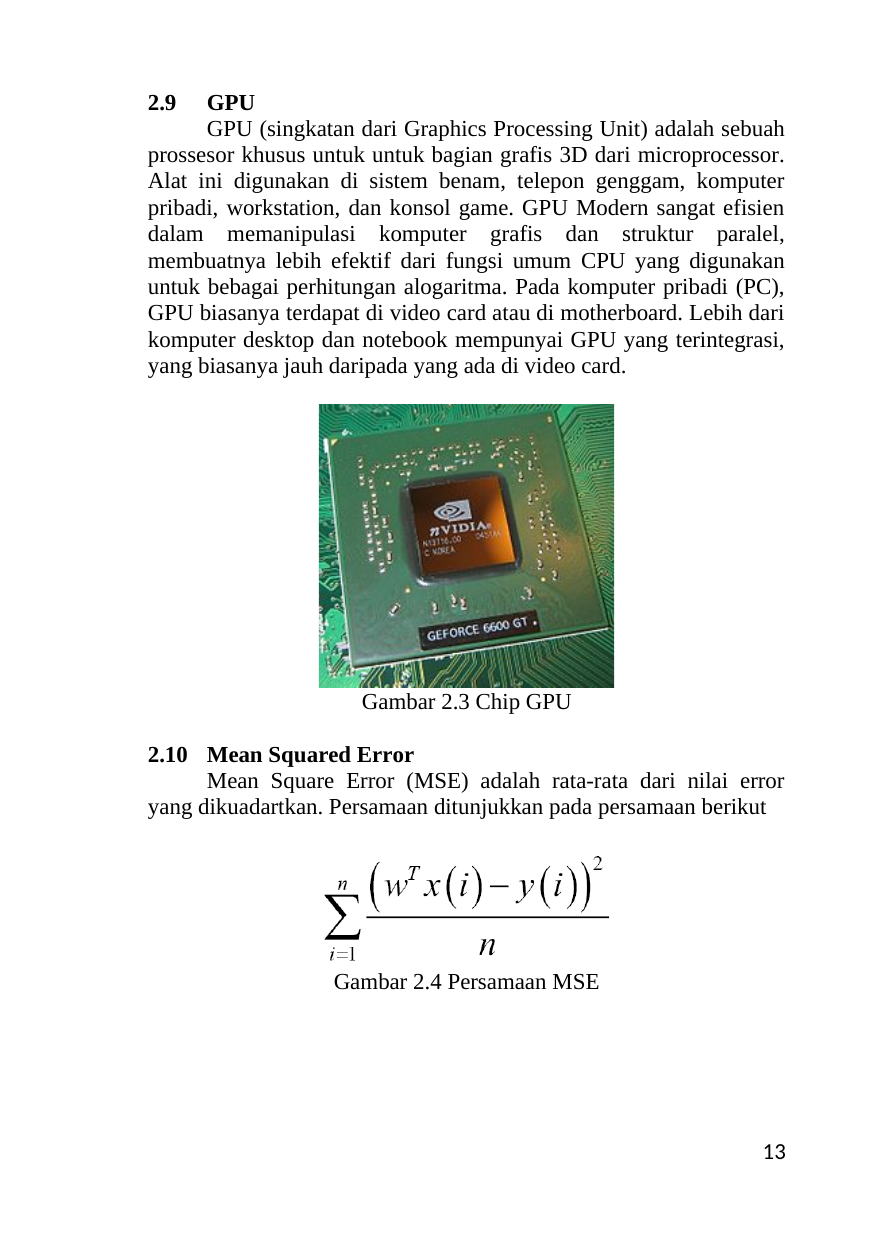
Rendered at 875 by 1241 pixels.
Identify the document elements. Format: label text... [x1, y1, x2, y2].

text Mean Squared Error [148, 741, 786, 767]
text Gambar 2.4 Persamaan MSE [148, 968, 786, 994]
text GPU [148, 88, 786, 115]
picture [318, 404, 615, 688]
picture [318, 846, 615, 968]
text Mean Square Error (MSE) adalah rata-rata dari nilai error yang dikuadartkan. Persamaan ditunjukkan pada persamaan berikut [148, 767, 786, 820]
text GPU (singkatan dari Graphics Processing Unit) adalah sebuah prossesor khusus untuk untuk bagian grafis 3D dari microprocessor. Alat ini digunakan di sistem benam, telepon genggam, komputer pribadi, workstation, dan konsol game. GPU Modern sangat efisien dalam memanipulasi komputer grafis dan struktur paralel, membuatnya lebih efektif dari fungsi umum CPU yang digunakan untuk bebagai perhitungan alogaritma. Pada komputer pribadi (PC), GPU biasanya terdapat di video card atau di motherboard. Lebih dari komputer desktop dan notebook mempunyai GPU yang terintegrasi, yang biasanya jauh daripada yang ada di video card. [148, 115, 786, 378]
text Gambar 2.3 Chip GPU [148, 688, 786, 714]
